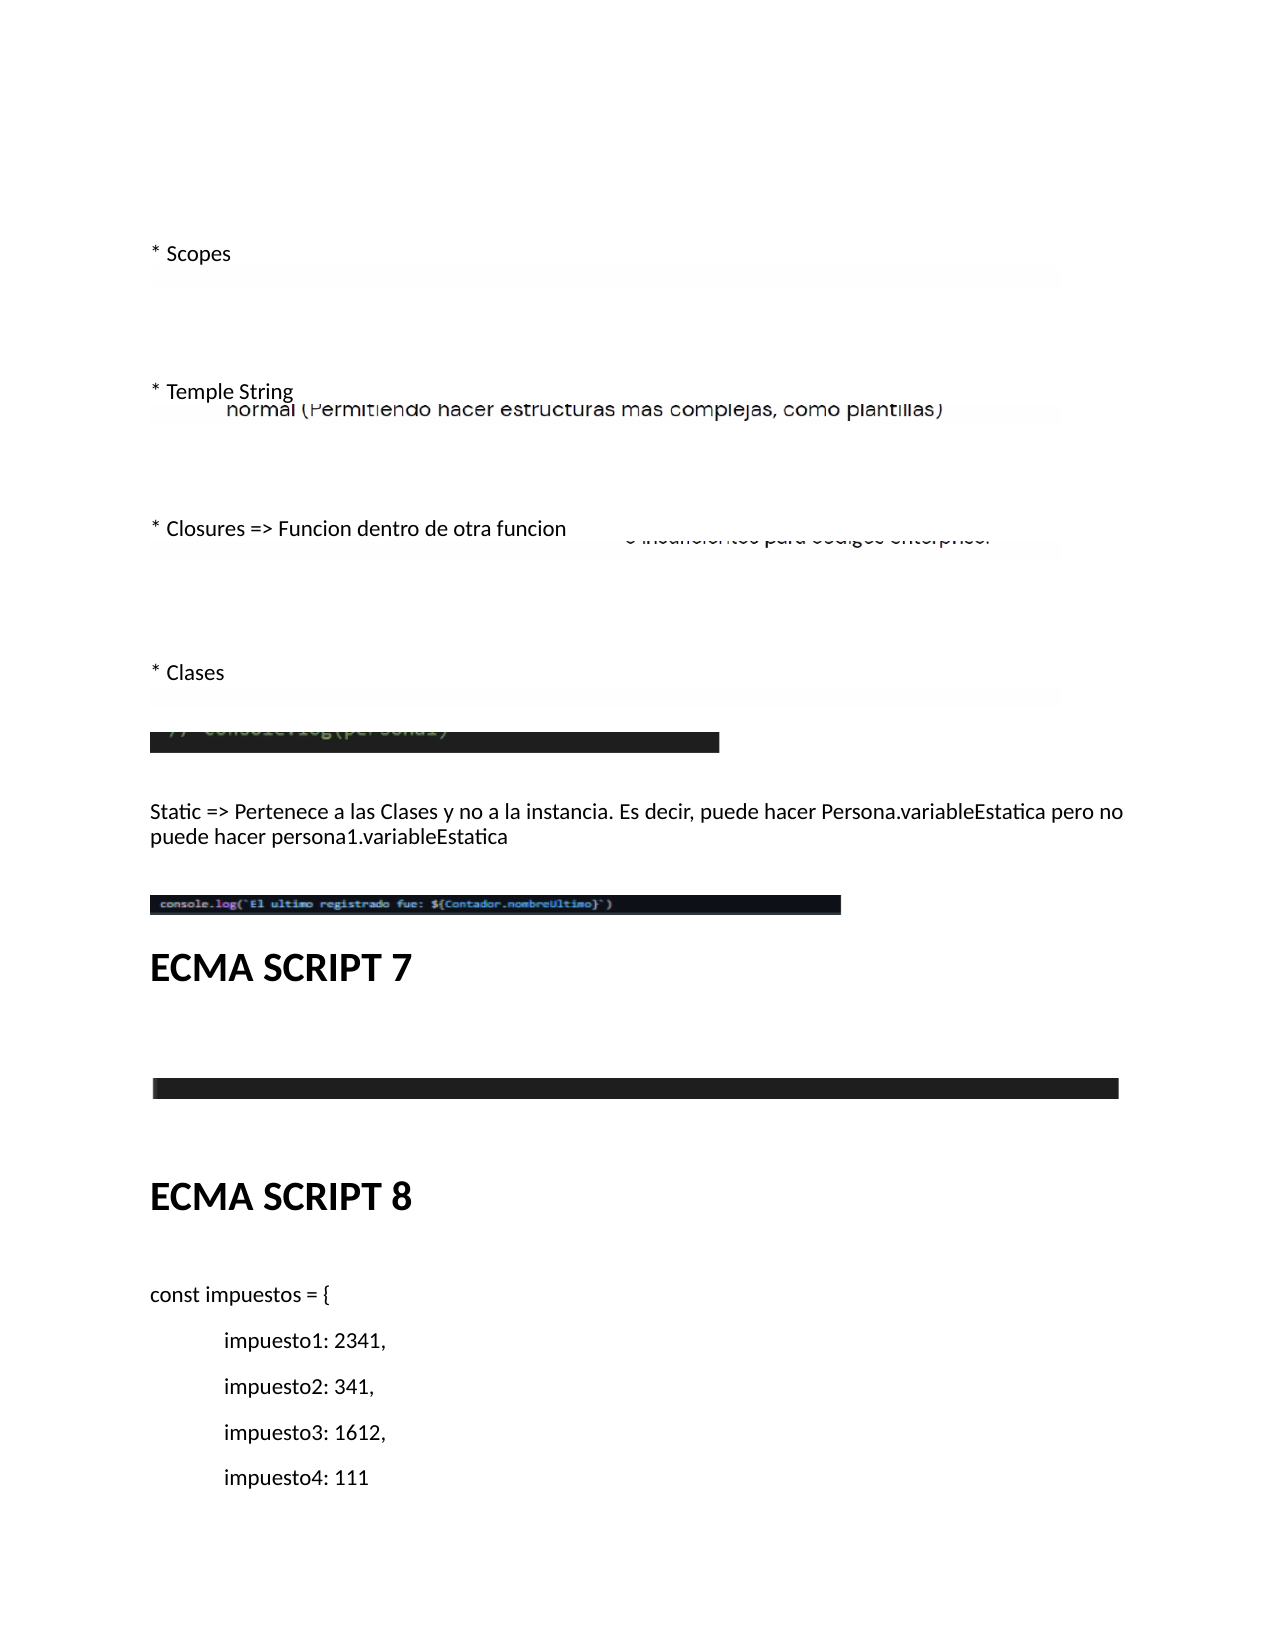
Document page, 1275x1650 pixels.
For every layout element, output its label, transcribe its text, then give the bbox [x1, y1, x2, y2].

text Static => Pertenece a las Clases y no a la instancia. Es decir, puede hacer Persona.variableEstatica pero no puede hacer persona1.variableEstatica [150, 799, 1125, 849]
text ECMA SCRIPT 7 [150, 962, 1125, 987]
text ECMA SCRIPT 8 [150, 1191, 1125, 1216]
text * Closures => Funcion dentro de otra funcion [150, 517, 1125, 542]
text impuesto4: 111 [150, 1466, 1125, 1491]
text * Scopes [150, 242, 1125, 267]
text * Temple String [150, 379, 1125, 404]
text * Clases [150, 658, 1125, 687]
text const impuestos = { [150, 1282, 1125, 1307]
text impuesto2: 341, [150, 1374, 1125, 1399]
text impuesto1: 2341, [150, 1328, 1125, 1353]
text impuesto3: 1612, [150, 1420, 1125, 1445]
